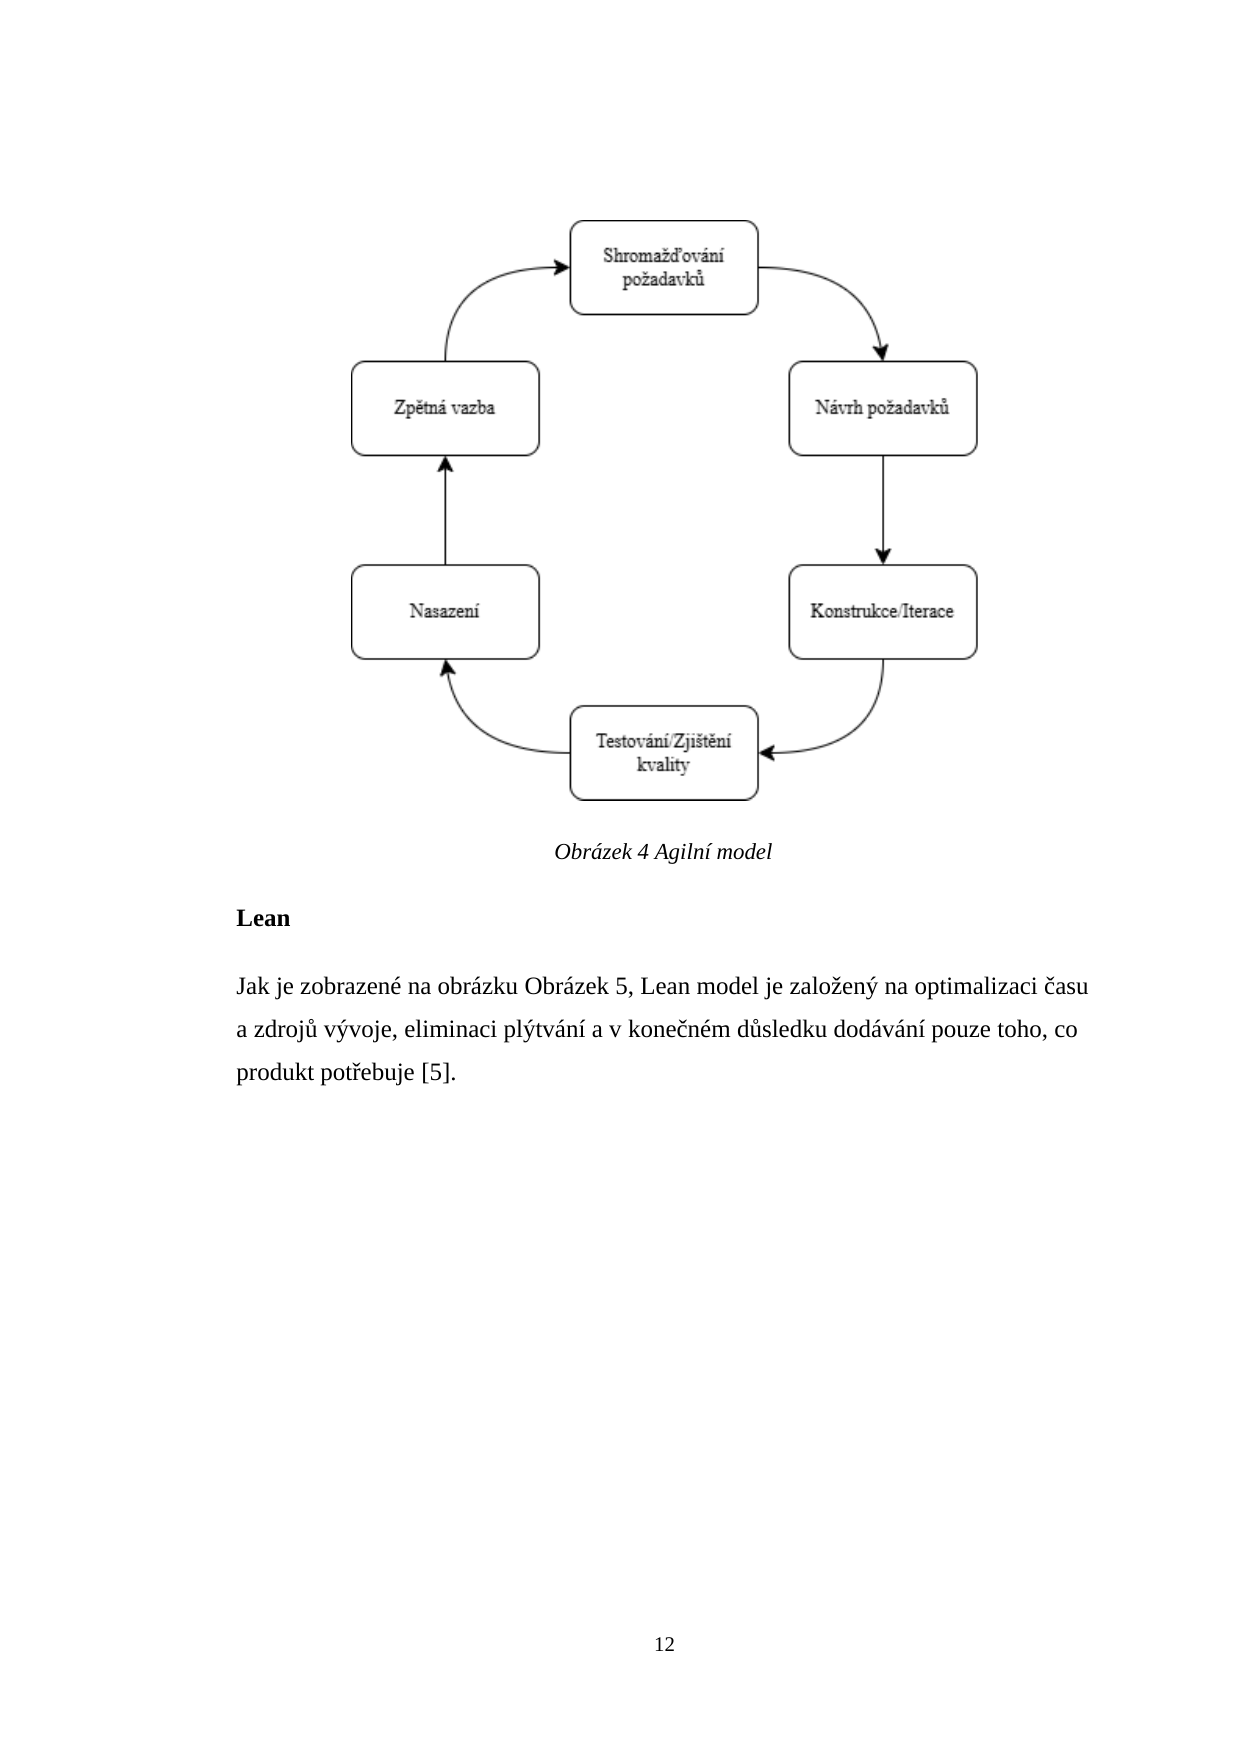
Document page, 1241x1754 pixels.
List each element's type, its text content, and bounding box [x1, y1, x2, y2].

picture [351, 220, 978, 801]
text Lean [236, 903, 1092, 931]
text Jak je zobrazené na obrázku 05, Lean model je založený na optimalizaci času a zdrojů vývoje, eliminaci plýtvání a v konečném důsledku dodávání pouze toho, co produkt potřebuje [5]. [236, 971, 1092, 1086]
